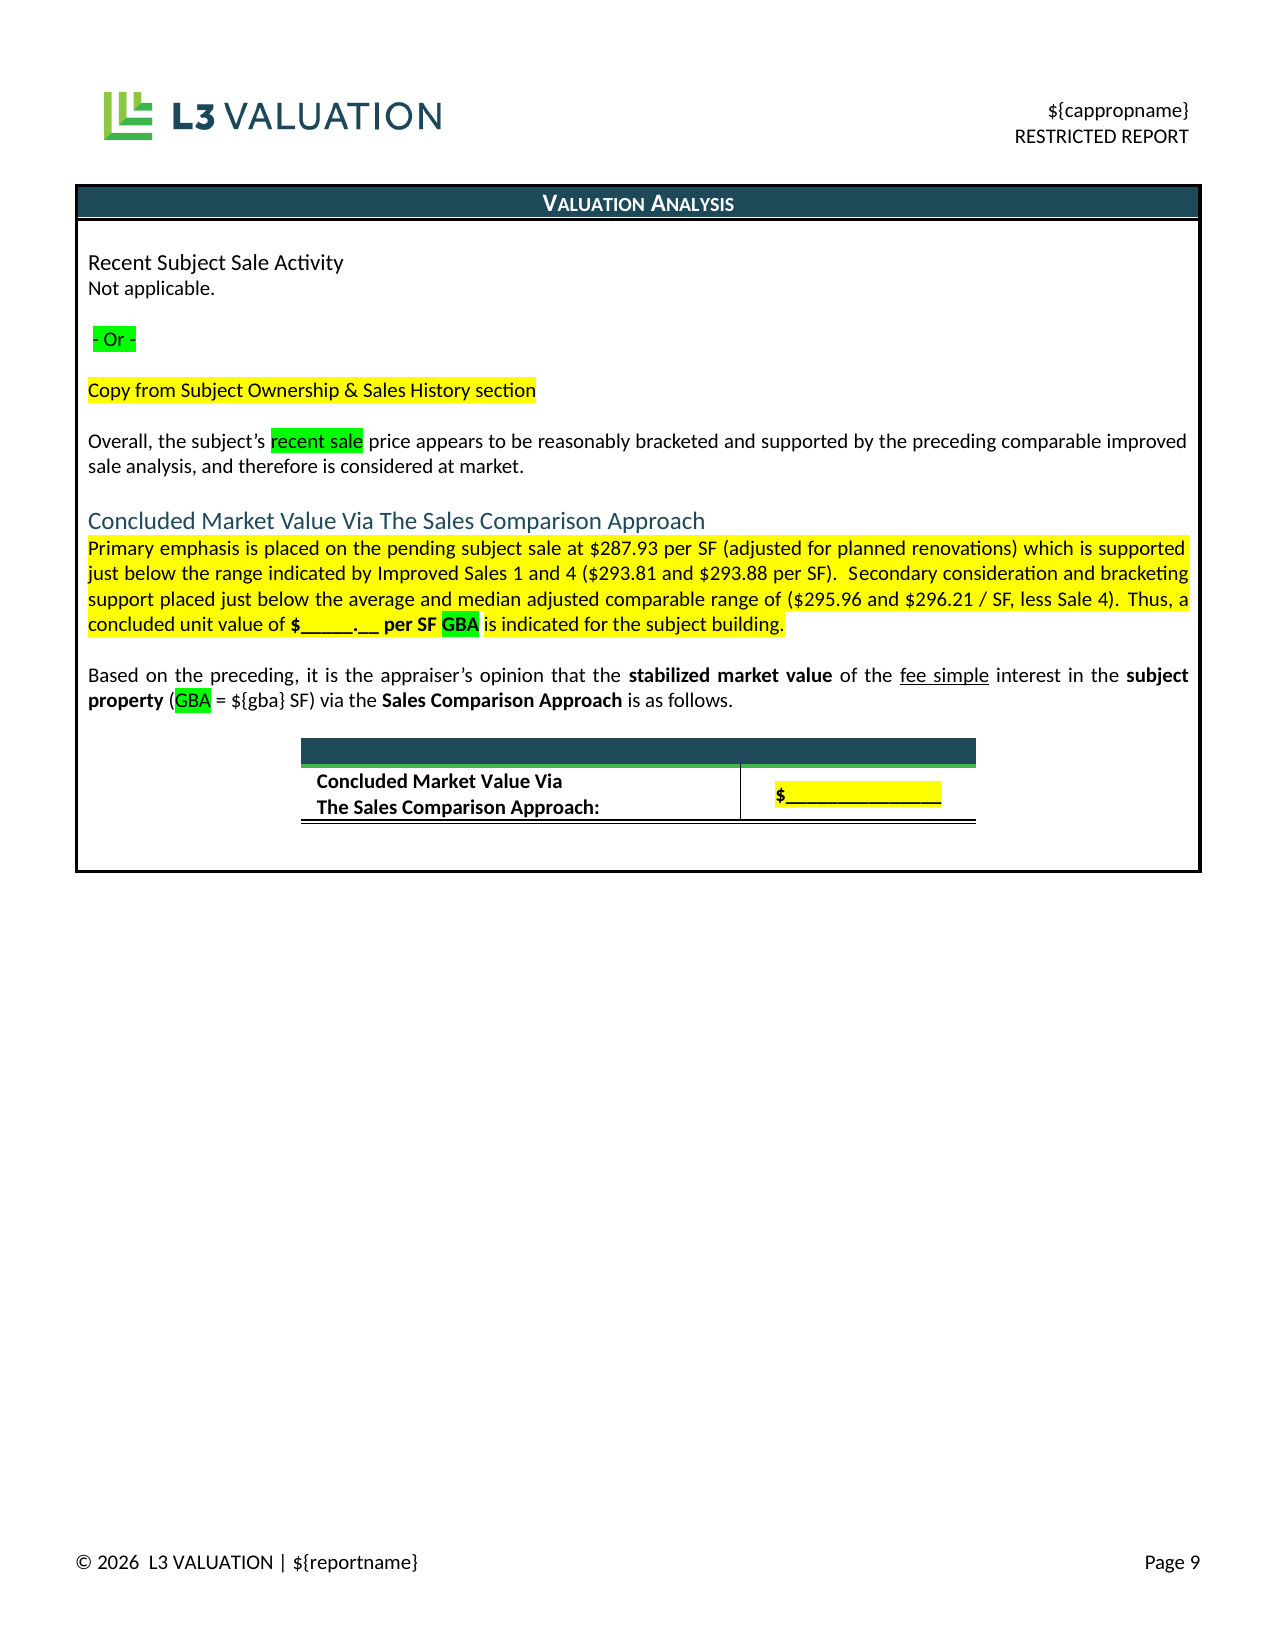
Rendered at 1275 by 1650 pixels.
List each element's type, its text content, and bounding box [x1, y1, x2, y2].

table_header Valuation Analysis [78, 187, 1198, 217]
picture [88, 75, 455, 156]
